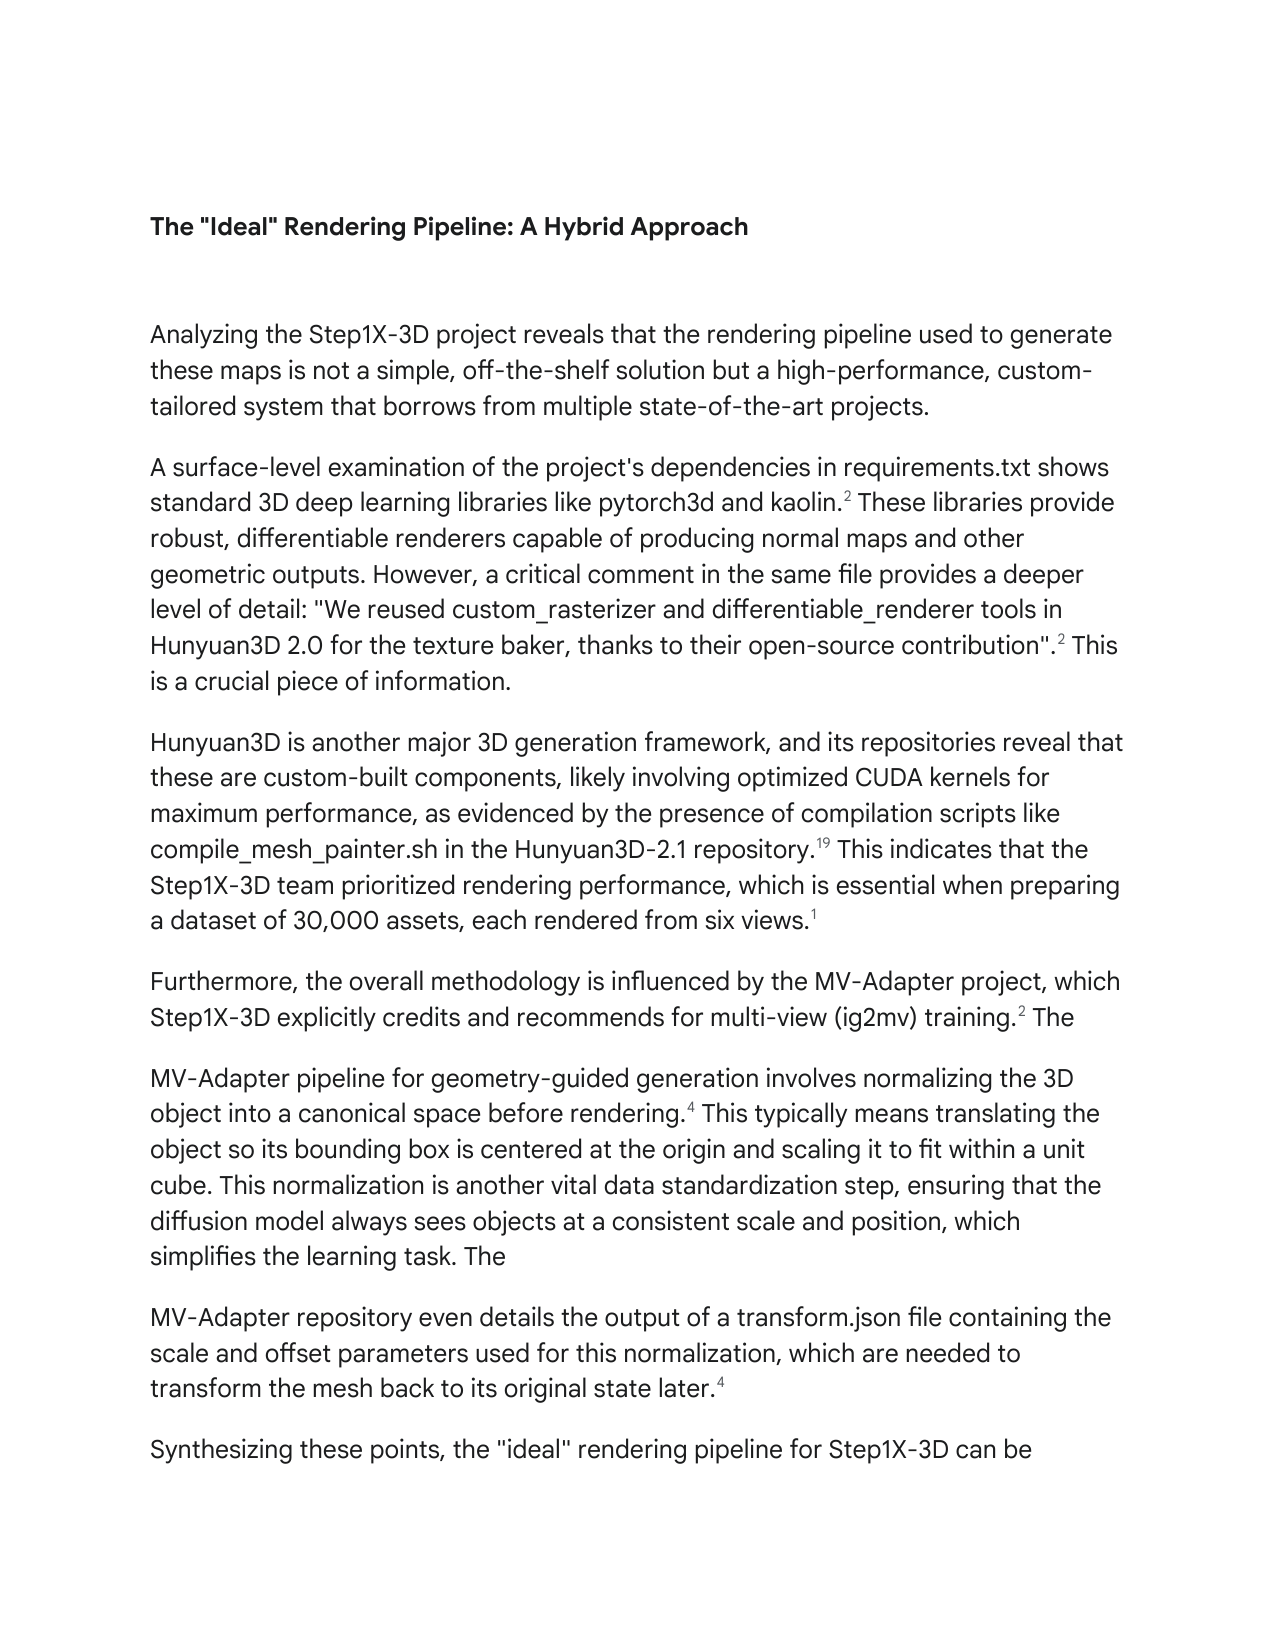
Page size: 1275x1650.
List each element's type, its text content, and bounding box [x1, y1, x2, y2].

text A surface-level examination of the project's dependencies in requirements.txt shows standard 3D deep learning libraries like pytorch3d and kaolin.2 These libraries provide robust, differentiable renderers capable of producing normal maps and other geometric outputs. However, a critical comment in the same file provides a deeper level of detail: "We reused custom_rasterizer and differentiable_renderer tools in Hunyuan3D 2.0 for the texture baker, thanks to their open-source contribution".2 This is a crucial piece of information. [150, 452, 1125, 698]
text Furthermore, the overall methodology is influenced by the MV-Adapter project, which Step1X-3D explicitly credits and recommends for multi-view (ig2mv) training.2 The [150, 966, 1125, 1033]
text Hunyuan3D is another major 3D generation framework, and its repositories reveal that these are custom-built components, likely involving optimized CUDA kernels for maximum performance, as evidenced by the presence of compilation scripts like compile_mesh_painter.sh in the Hunyuan3D-2.1 repository.19 This indicates that the Step1X-3D team prioritized rendering performance, which is essential when preparing a dataset of 30,000 assets, each rendered from six views.1 [150, 727, 1125, 937]
text Analyzing the Step1X-3D project reveals that the rendering pipeline used to generate these maps is not a simple, off-the-shelf solution but a high-performance, custom-tailored system that borrows from multiple state-of-the-art projects. [150, 320, 1125, 422]
text MV-Adapter repository even details the output of a transform.json file containing the scale and offset parameters used for this normalization, which are needed to transform the mesh back to its original state later.4 [150, 1302, 1125, 1405]
subtitle The "Ideal" Rendering Pipeline: A Hybrid Approach [150, 211, 1125, 242]
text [150, 1434, 1125, 1466]
text MV-Adapter pipeline for geometry-guided generation involves normalizing the 3D object into a canonical space before rendering.4 This typically means translating the object so its bounding box is centered at the origin and scaling it to fit within a unit cube. This normalization is another vital data standardization step, ensuring that the diffusion model always sees objects at a consistent scale and position, which simplifies the learning task. The [150, 1063, 1125, 1273]
